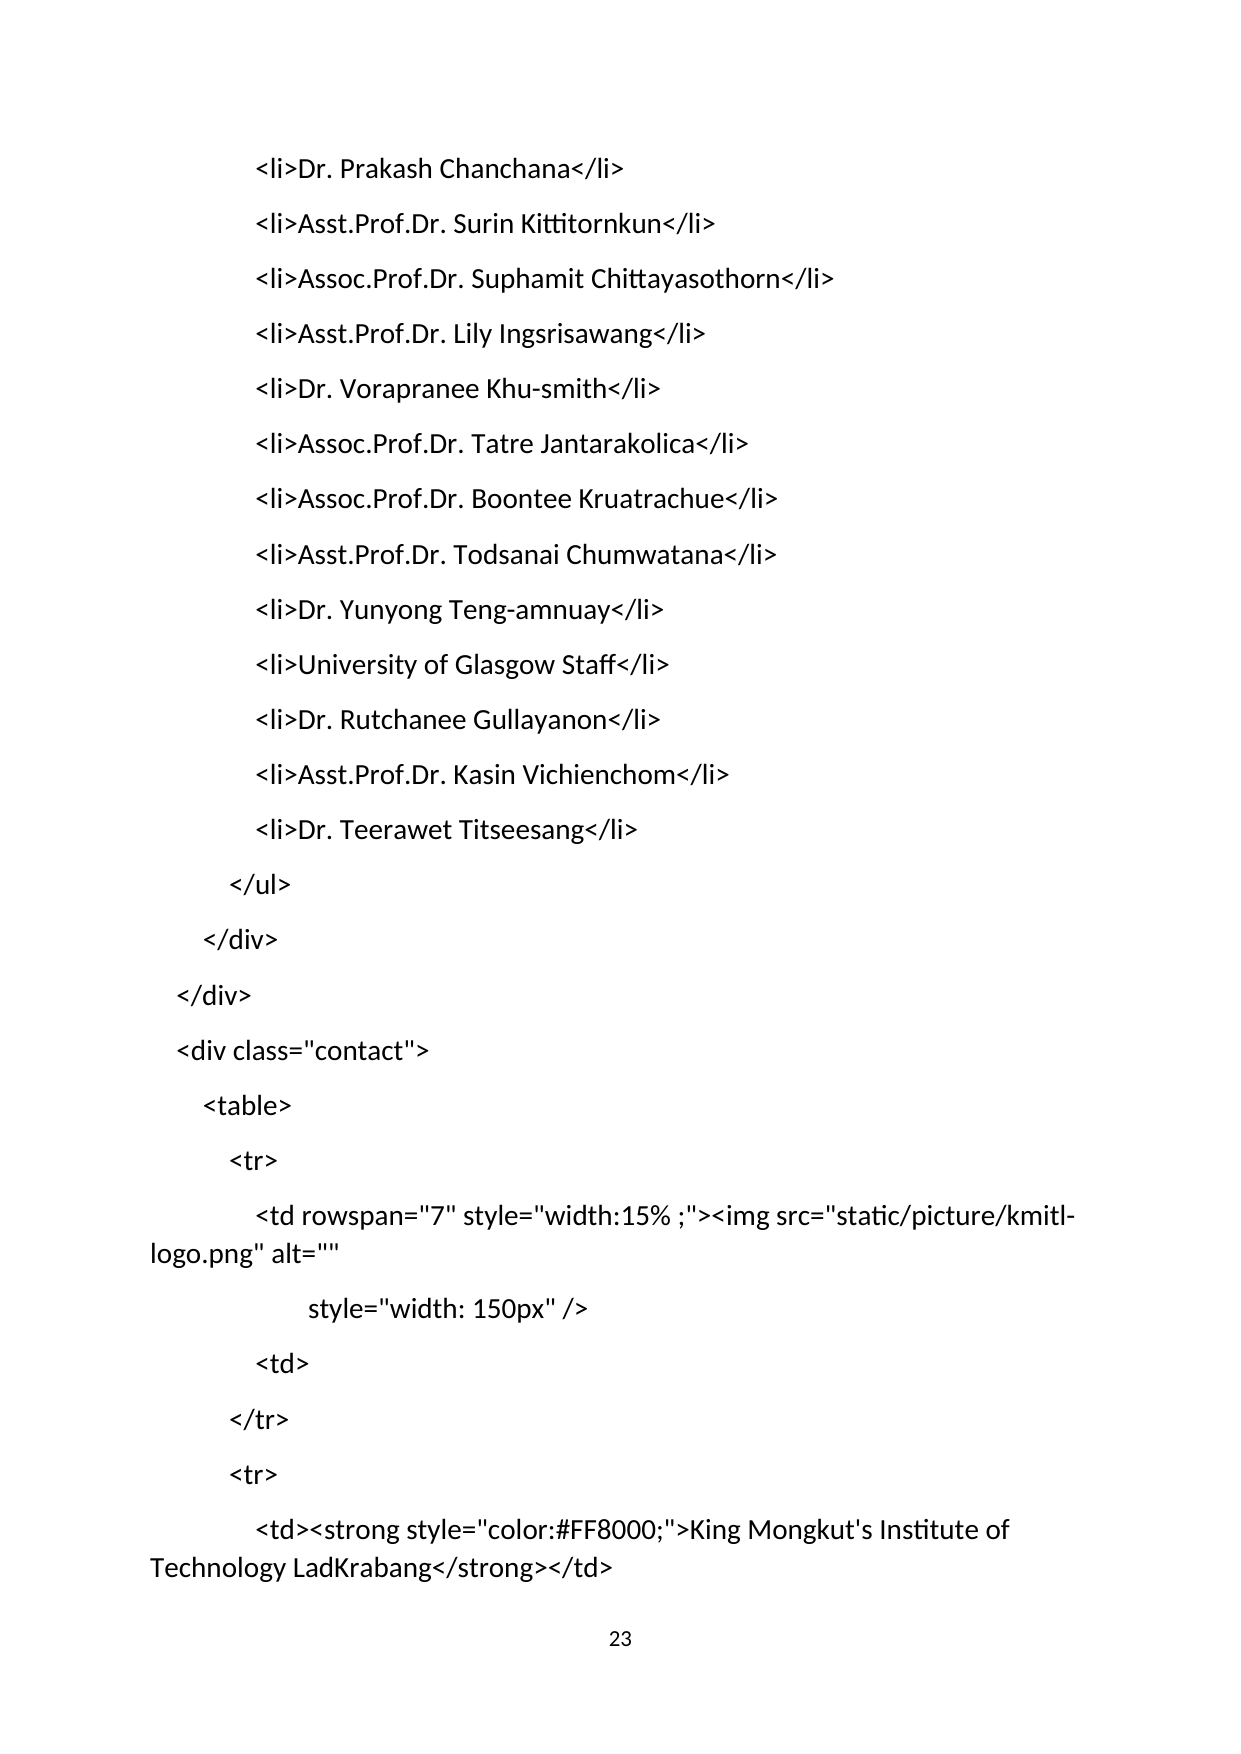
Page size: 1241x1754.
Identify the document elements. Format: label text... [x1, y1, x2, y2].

text <li>Asst.Prof.Dr. Todsanai Chumwatana</li> [150, 536, 1090, 571]
text <table> [150, 1087, 1090, 1122]
text </div> [150, 977, 1090, 1012]
text <li>Dr. Teerawet Titseesang</li> [150, 811, 1090, 847]
text <tr> [150, 1142, 1090, 1177]
text <div class="contact"> [150, 1032, 1090, 1067]
text <li>Assoc.Prof.Dr. Suphamit Chittayasothorn</li> [150, 260, 1090, 296]
text <li>Dr. Yunyong Teng-amnuay</li> [150, 591, 1090, 626]
text <tr> [150, 1456, 1090, 1491]
text <li>University of Glasgow Staff</li> [150, 646, 1090, 682]
text <li>Assoc.Prof.Dr. Tatre Jantarakolica</li> [150, 426, 1090, 461]
text style="width: 150px" /> [150, 1291, 1090, 1326]
text <li>Asst.Prof.Dr. Lily Ingsrisawang</li> [150, 315, 1090, 351]
text </ul> [150, 866, 1090, 902]
text </div> [150, 921, 1090, 957]
text <li>Dr. Prakash Chanchana</li> [150, 150, 1090, 186]
text <li>Assoc.Prof.Dr. Boontee Kruatrachue</li> [150, 481, 1090, 516]
text <li>Asst.Prof.Dr. Kasin Vichienchom</li> [150, 756, 1090, 792]
text <td> [150, 1346, 1090, 1381]
text <li>Asst.Prof.Dr. Surin Kittitornkun</li> [150, 205, 1090, 241]
text <li>Dr. Rutchanee Gullayanon</li> [150, 701, 1090, 737]
text </tr> [150, 1401, 1090, 1436]
text <li>Dr. Vorapranee Khu-smith</li> [150, 370, 1090, 406]
text <td rowspan="7" style="width:15% ;"><img src="static/picture/kmitl-logo.png" alt="" [150, 1197, 1090, 1271]
text <td><strong style="color:#FF8000;">King Mongkut's Institute of Technology LadKrabang</strong></td> [150, 1511, 1090, 1585]
